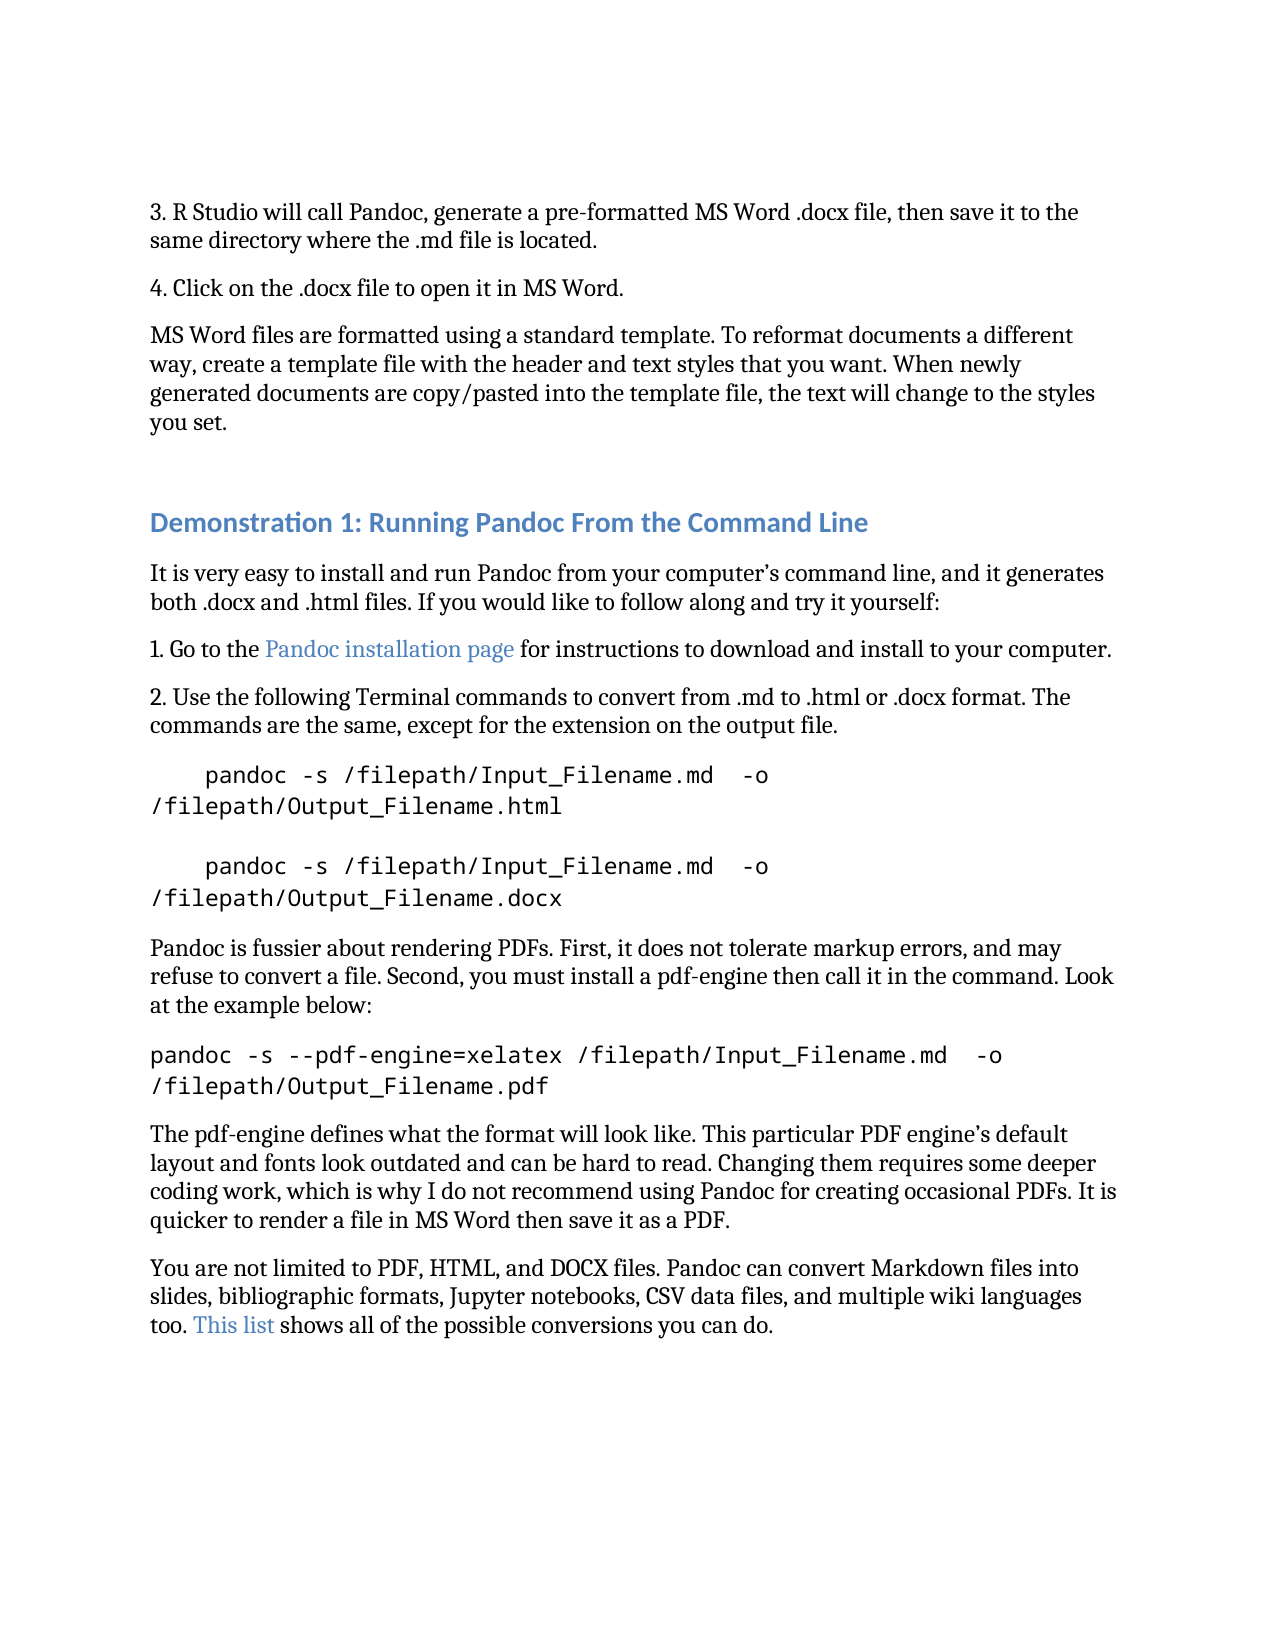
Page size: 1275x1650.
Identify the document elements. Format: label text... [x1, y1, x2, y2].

text 1. Go to the Pandoc installation page for instructions to download and install to your computer. [150, 635, 1125, 664]
subtitle Demonstration 1: Running Pandoc From the Command Line [150, 504, 1125, 540]
text It is very easy to install and run Pandoc from your computer’s command line, and it generates both .docx and .html files. If you would like to follow along and try it yourself: [150, 559, 1125, 616]
text pandoc -s /filepath/Input_Filename.md -o /filepath/Output_Filename.html pandoc -s /filepath/Input_Filename.md -o /filepath/Output_Filename.docx [150, 759, 1125, 913]
text You are not limited to PDF, HTML, and DOCX files. Pandoc can convert Markdown files into slides, bibliographic formats, Jupyter notebooks, CSV data files, and multiple wiki languages too. This list shows all of the possible conversions you can do. [150, 1253, 1125, 1340]
text The pdf-engine defines what the format will look like. This particular PDF engine’s default layout and fonts look outdated and can be hard to read. Changing them requires some deeper coding work, which is why I do not recommend using Pandoc for creating occasional PDFs. It is quicker to render a file in MS Word then save it as a PDF. [150, 1120, 1125, 1235]
text 3. R Studio will call Pandoc, generate a pre-formatted MS Word .docx file, then save it to the same directory where the .md file is located. [150, 197, 1125, 255]
text 2. Use the following Terminal commands to convert from .md to .html or .docx format. The commands are the same, except for the extension on the output file. [150, 683, 1125, 740]
text MS Word files are formatted using a standard template. To reformat documents a different way, create a template file with the header and text styles that you want. When newly generated documents are copy/pasted into the template file, the text will change to the styles you set. [150, 321, 1125, 436]
text 4. Click on the .docx file to open it in MS Word. [150, 274, 1125, 302]
text pandoc -s --pdf-engine=xelatex /filepath/Input_Filename.md -o /filepath/Output_Filename.pdf [150, 1038, 1125, 1101]
text Pandoc is fussier about rendering PDFs. First, it does not tolerate markup errors, and may refuse to convert a file. Second, you must install a pdf-engine then call it in the command. Look at the example below: [150, 933, 1125, 1020]
